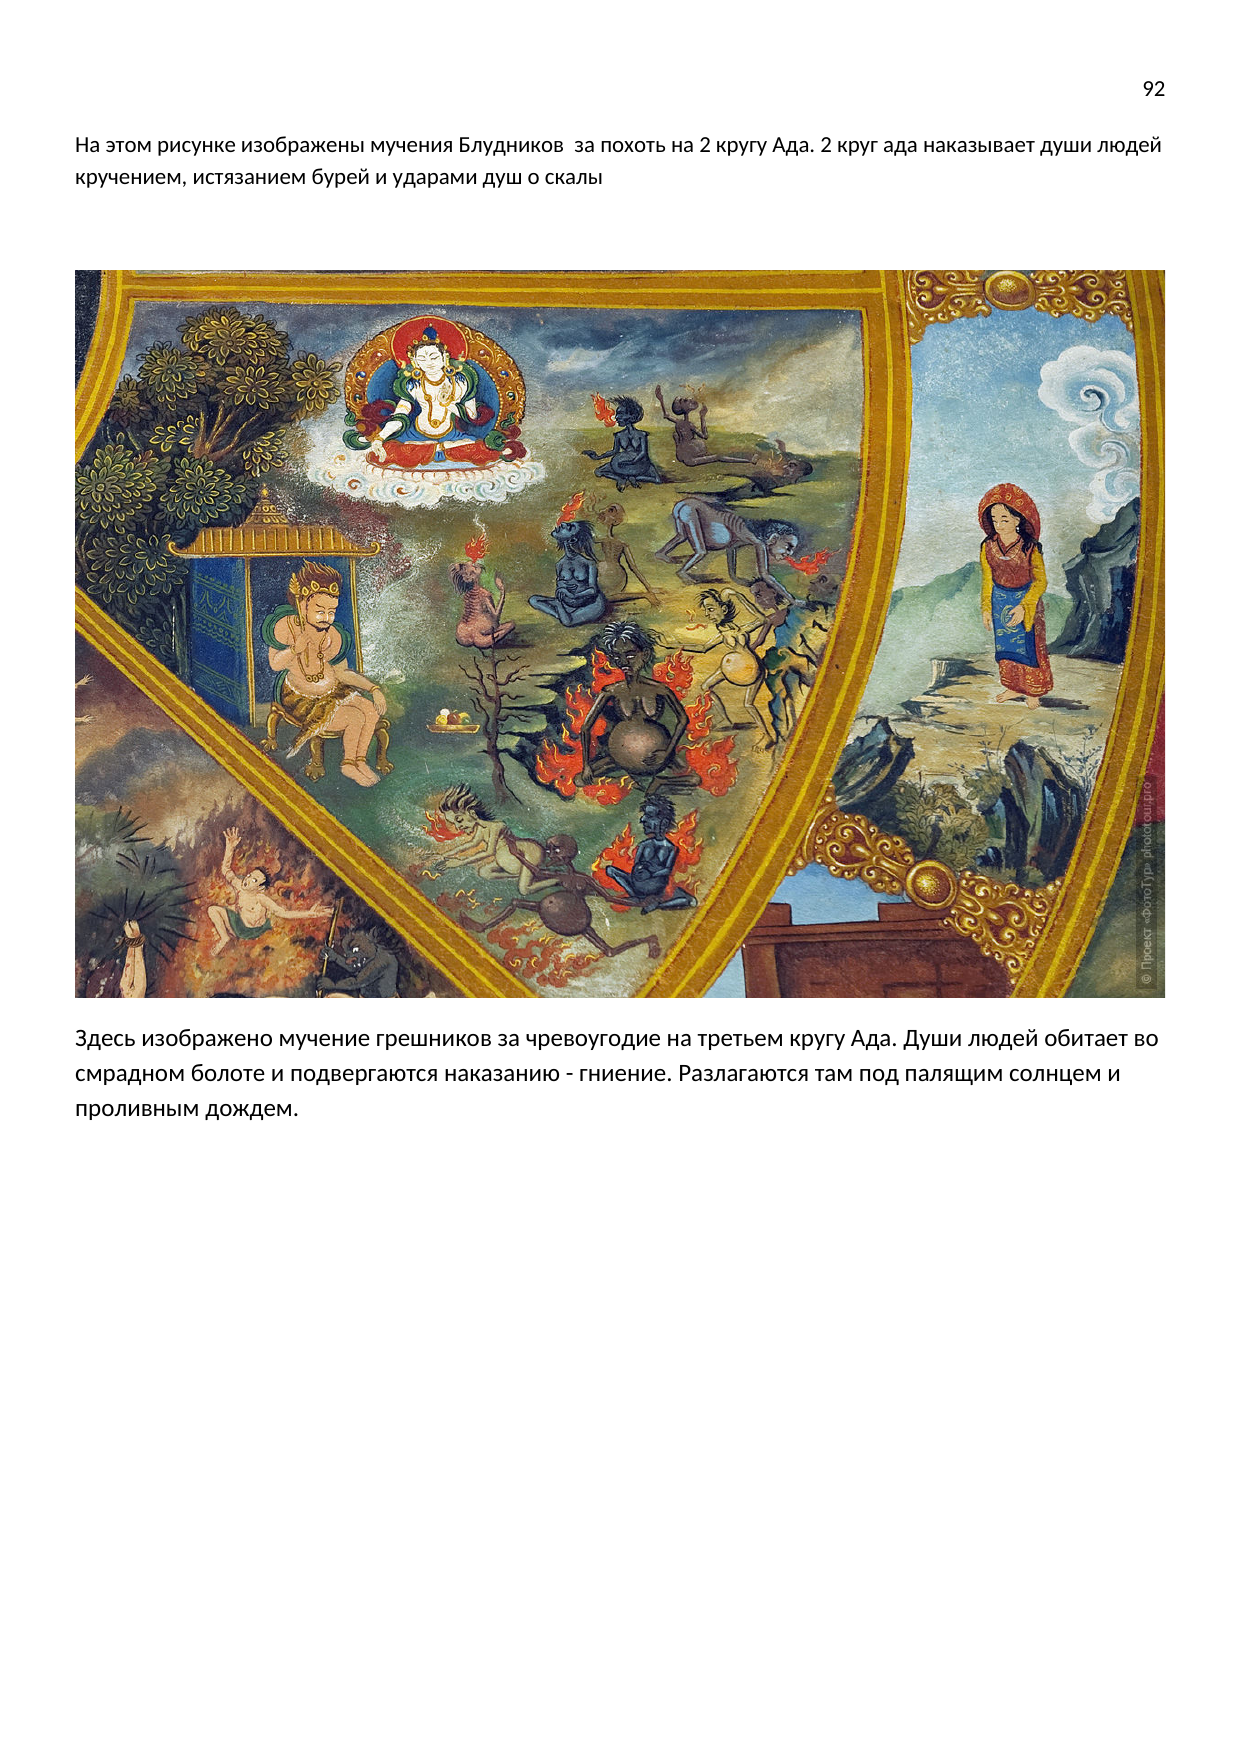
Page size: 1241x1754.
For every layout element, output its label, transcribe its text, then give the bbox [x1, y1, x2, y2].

text Здесь изображено мучение грешников за чревоугодие на третьем кругу Ада. Души людей обитает во смрадном болоте и подвергаются наказанию - гниение. Разлагаются там под палящим солнцем и проливным дождем. [75, 1023, 1165, 1123]
picture [75, 270, 1166, 998]
text На этом рисунке изображены мучения Блудников за похоть на 2 кругу Ада. 2 круг ада наказывает души людей кручением, истязанием бурей и ударами душ о скалы [75, 130, 1165, 190]
